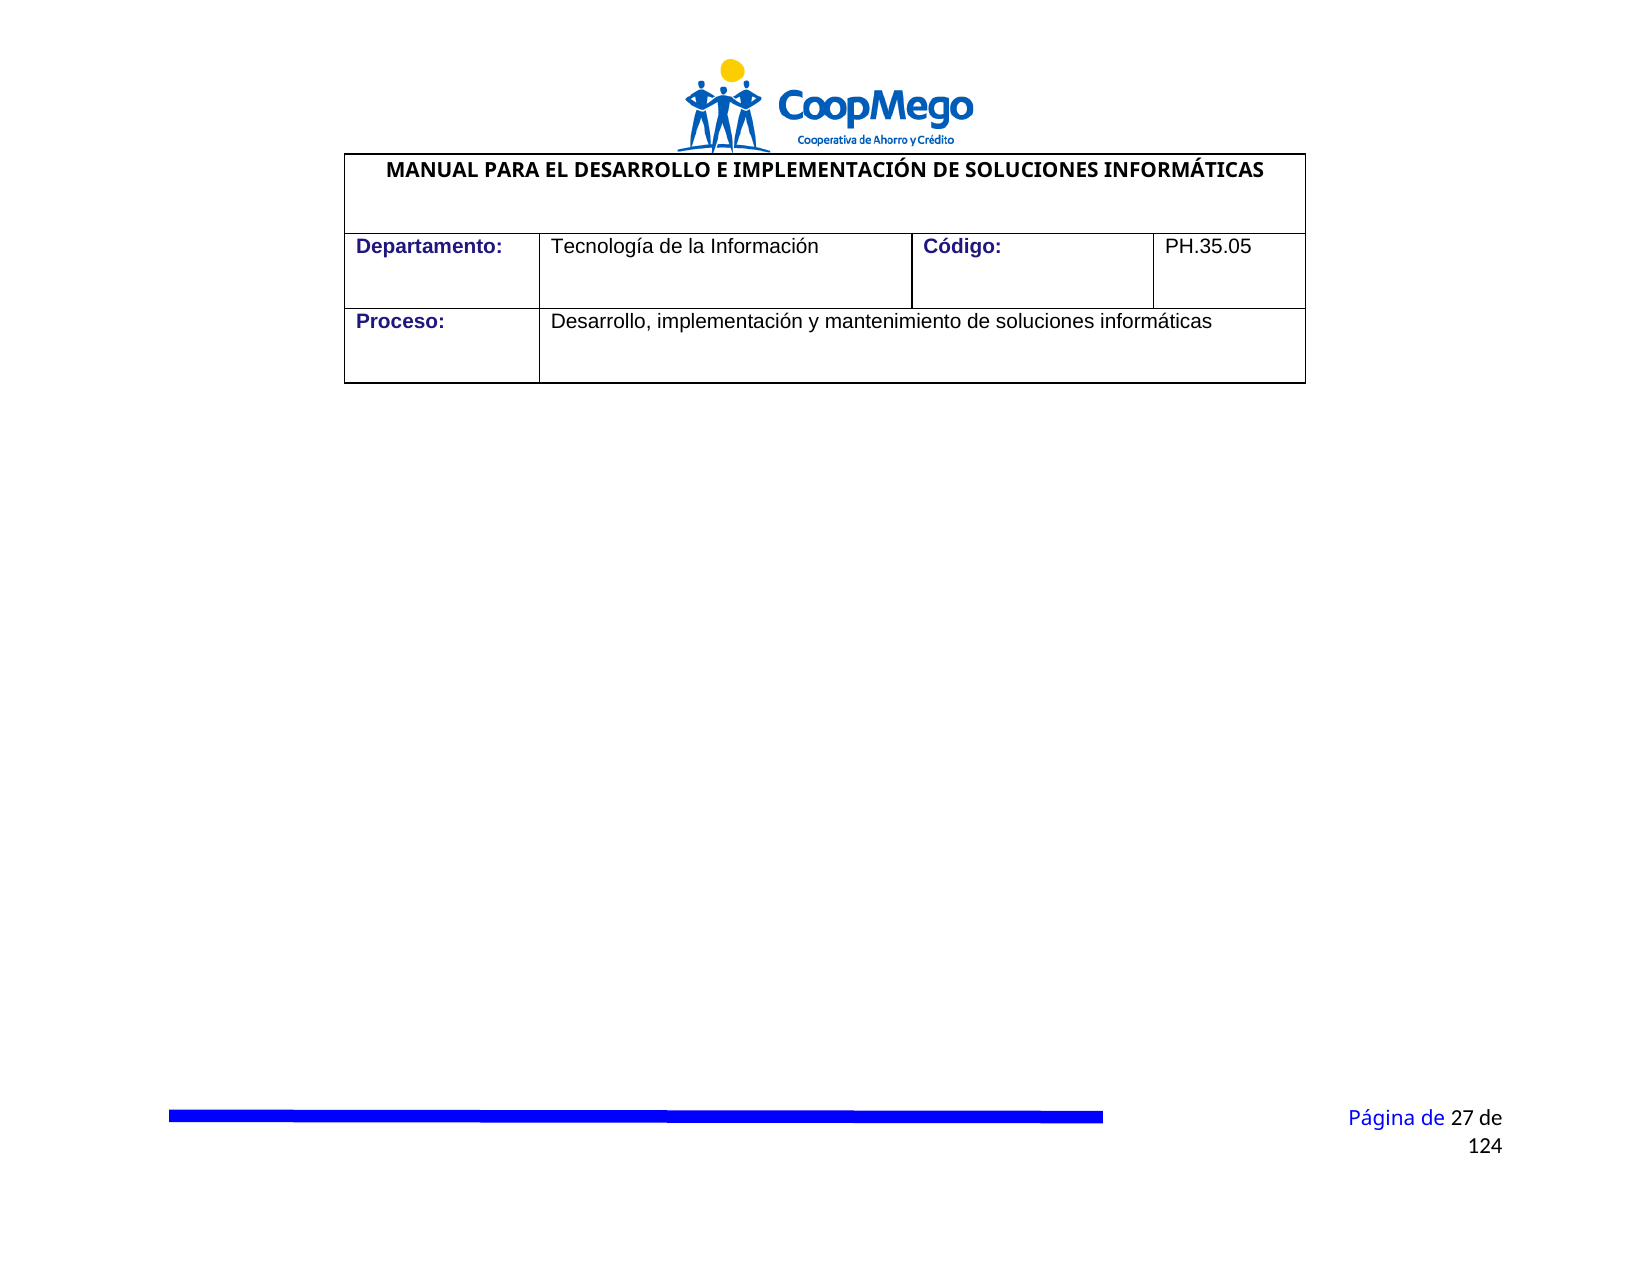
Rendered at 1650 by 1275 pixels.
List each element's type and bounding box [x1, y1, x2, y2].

picture [676, 59, 974, 153]
